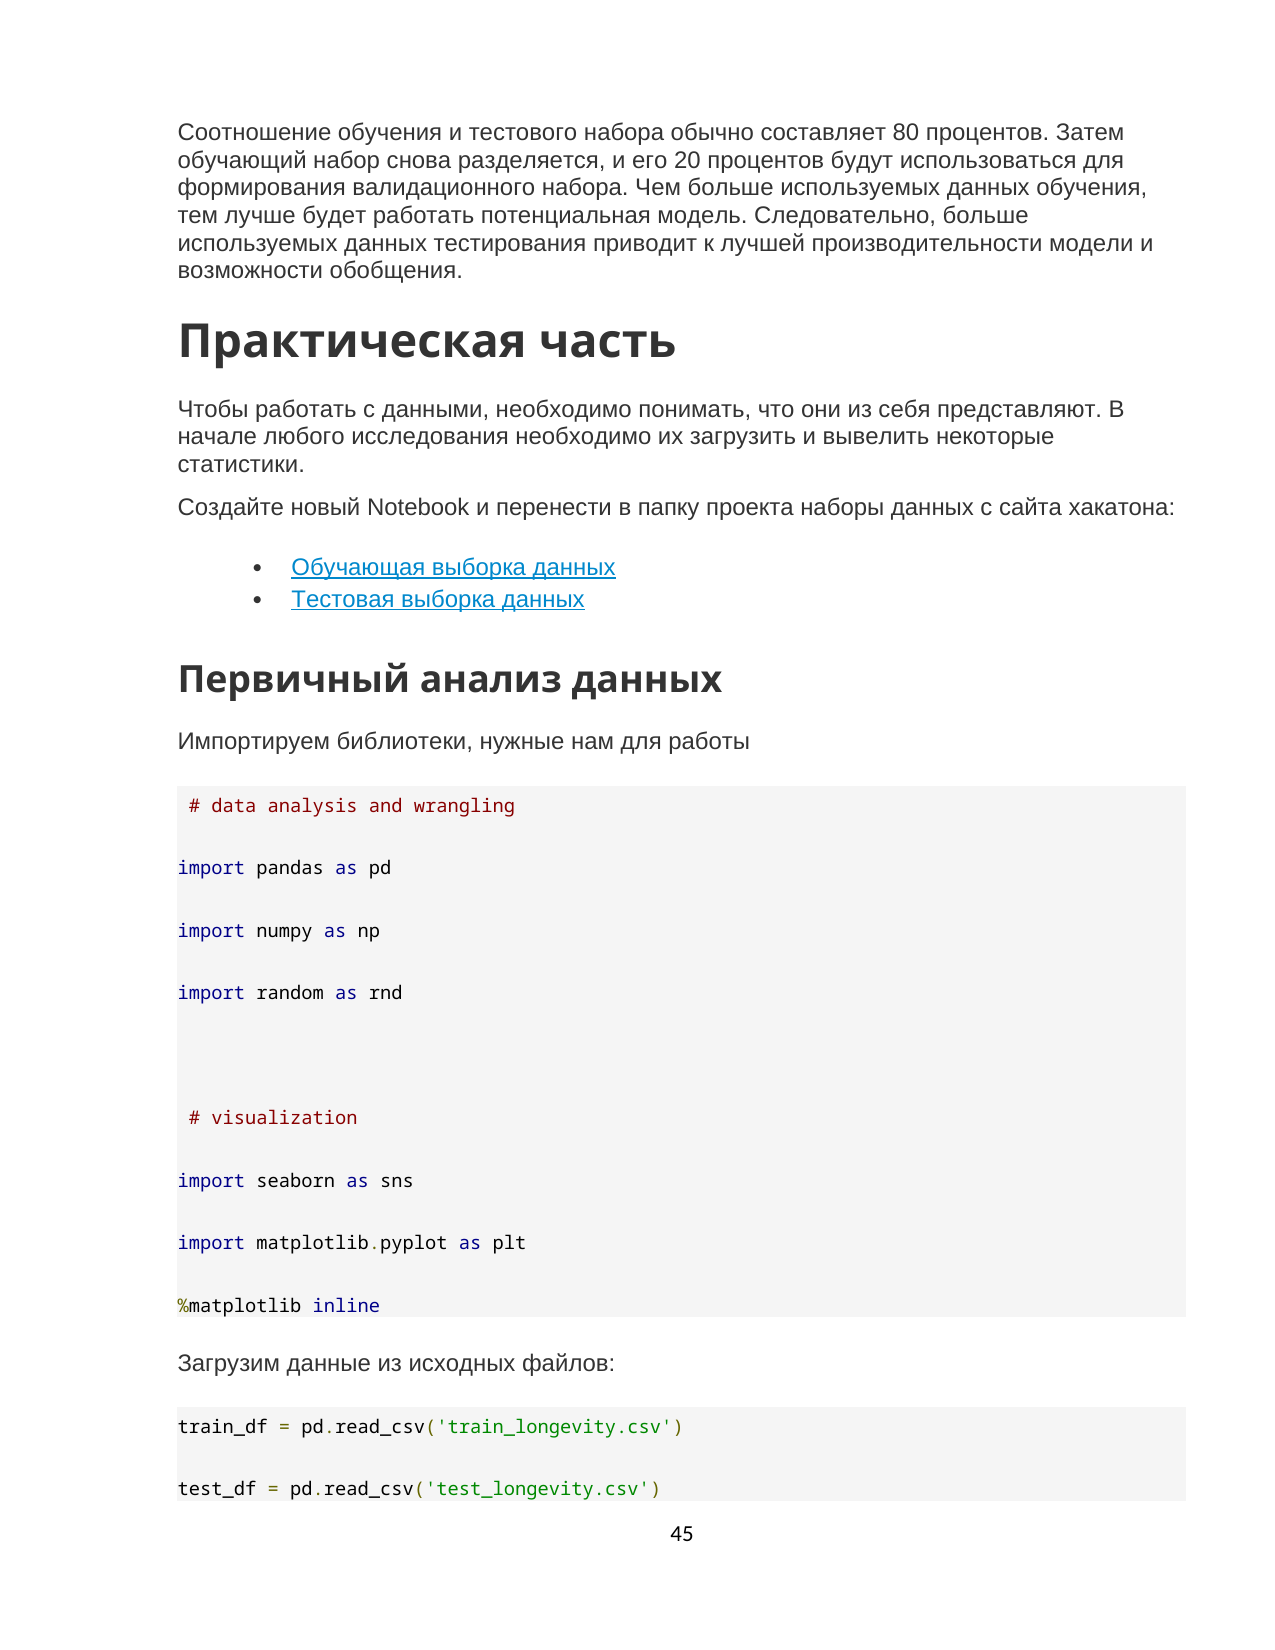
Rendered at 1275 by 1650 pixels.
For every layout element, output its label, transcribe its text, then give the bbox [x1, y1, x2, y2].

text import random as rnd [177, 974, 1186, 1005]
text # data analysis and wrangling [177, 786, 1186, 817]
text test_df = pd.read_csv('test_longevity.csv') [177, 1470, 1186, 1501]
text Первичный анализ данных [177, 641, 1186, 704]
text %matplotlib inline [177, 1286, 1186, 1317]
list Тестовая выборка данных [254, 581, 1186, 612]
text import matplotlib.pyplot as plt [177, 1224, 1186, 1255]
text import seaborn as sns [177, 1161, 1186, 1192]
text train_df = pd.read_csv('train_longevity.csv') [177, 1407, 1186, 1439]
text # visualization [177, 1099, 1186, 1130]
text Импортируем библиотеки, нужные нам для работы [177, 727, 1186, 755]
text Практическая часть [177, 307, 1186, 371]
list Обучающая выборка данных [254, 550, 1186, 581]
text Загрузим данные из исходных файлов: [177, 1349, 1186, 1376]
text import numpy as np [177, 911, 1186, 942]
text import pandas as pd [177, 849, 1186, 880]
text Соотношение обучения и тестового набора обычно составляет 80 процентов. Затем обучающий набор снова разделяется, и его 20 процентов будут использоваться для формирования валидационного набора. Чем больше используемых данных обучения, тем лучше будет работать потенциальная модель. Следовательно, больше используемых данных тестирования приводит к лучшей производительности модели и возможности обобщения. [177, 118, 1186, 284]
text Чтобы работать с данными, необходимо понимать, что они из себя представляют. В начале любого исследования необходимо их загрузить и вывелить некоторые статистики. [177, 394, 1186, 477]
text Создайте новый Notebook и перенести в папку проекта наборы данных с сайта хакатона: [177, 493, 1186, 521]
